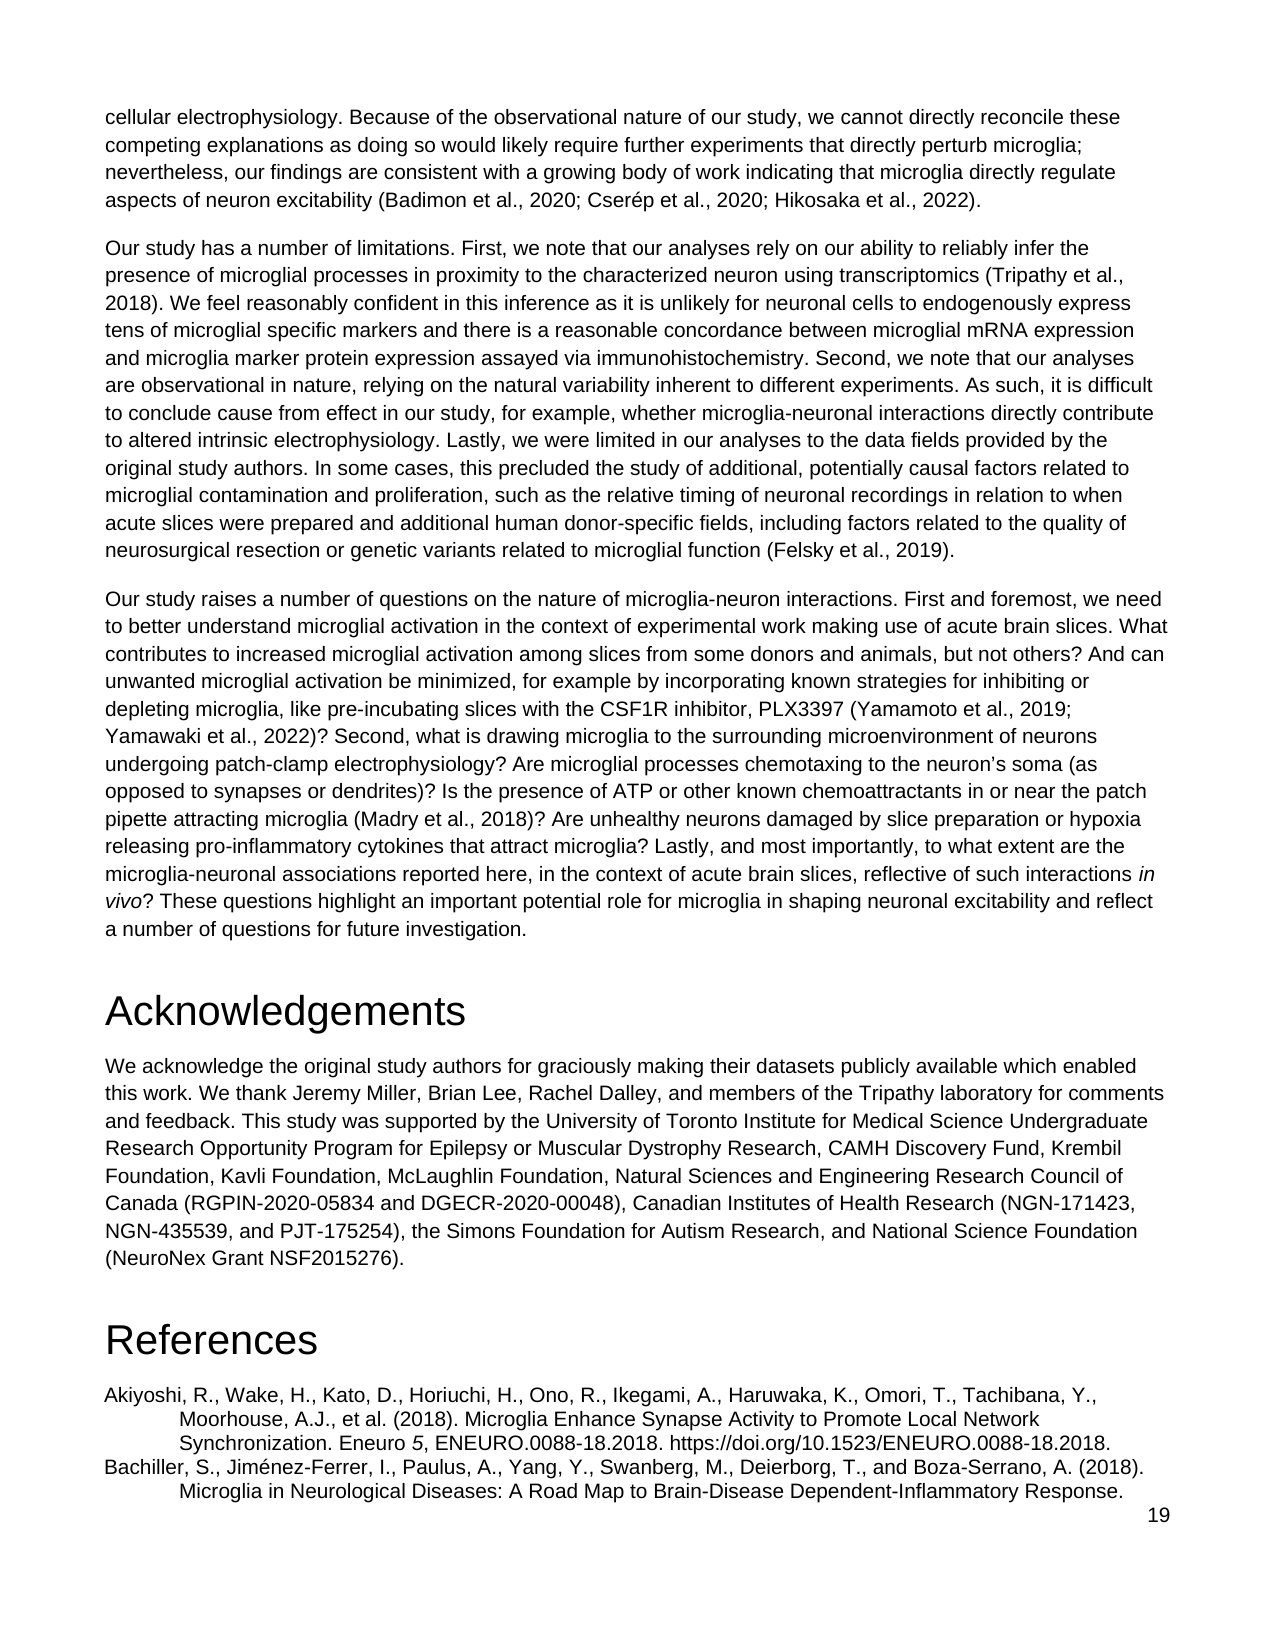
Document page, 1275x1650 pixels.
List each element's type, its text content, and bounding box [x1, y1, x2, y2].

text We acknowledge the original study authors for graciously making their datasets publicly available which enabled this work. We thank Jeremy Miller, Brian Lee, Rachel Dalley, and members of the Tripathy laboratory for comments and feedback. This study was supported by the University of Toronto Institute for Medical Science Undergraduate Research Opportunity Program for Epilepsy or Muscular Dystrophy Research, CAMH Discovery Fund, Krembil Foundation, Kavli Foundation, McLaughlin Foundation, Natural Sciences and Engineering Research Council of Canada (RGPIN-2020-05834 and DGECR-2020-00048), Canadian Institutes of Health Research (NGN-171423, NGN-435539, and PJT-175254), the Simons Foundation for Autism Research, and National Science Foundation (NeuroNex Grant NSF2015276). [105, 1053, 1170, 1270]
text Akiyoshi, R., Wake, H., Kato, D., Horiuchi, H., Ono, R., Ikegami, A., Haruwaka, K., Omori, T., Tachibana, Y., Moorhouse, A.J., et al. (2018). Microglia Enhance Synapse Activity to Promote Local Network Synchronization. Eneuro 5, ENEURO.0088-18.2018. https://doi.org/10.1523/ENEURO.0088-18.2018. [104, 1383, 1170, 1454]
subtitle References [105, 1315, 1170, 1363]
subtitle Acknowledgements [105, 986, 1170, 1034]
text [105, 105, 1170, 211]
text Our study raises a number of questions on the nature of microglia-neuron interactions. First and foremost, we need to better understand microglial activation in the context of experimental work making use of acute brain slices. What contributes to increased microglial activation among slices from some donors and animals, but not others? And can unwanted microglial activation be minimized, for example by incorporating known strategies for inhibiting or depleting microglia, like pre-incubating slices with the CSF1R inhibitor, PLX3397 (Yamamoto et al., 2019; Yamawaki et al., 2022)? Second, what is drawing microglia to the surrounding microenvironment of neurons undergoing patch-clamp electrophysiology? Are microglial processes chemotaxing to the neuron’s soma (as opposed to synapses or dendrites)? Is the presence of ATP or other known chemoattractants in or near the patch pipette attracting microglia (Madry et al., 2018)? Are unhealthy neurons damaged by slice preparation or hypoxia releasing pro-inflammatory cytokines that attract microglia? Lastly, and most importantly, to what extent are the microglia-neuronal associations reported here, in the context of acute brain slices, reflective of such interactions in vivo? These questions highlight an important potential role for microglia in shaping neuronal excitability and reflect a number of questions for future investigation. [105, 587, 1170, 941]
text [104, 1454, 1170, 1502]
text Our study has a number of limitations. First, we note that our analyses rely on our ability to reliably infer the presence of microglial processes in proximity to the characterized neuron using transcriptomics (Tripathy et al., 2018). We feel reasonably confident in this inference as it is unlikely for neuronal cells to endogenously express tens of microglial specific markers and there is a reasonable concordance between microglial mRNA expression and microglia marker protein expression assayed via immunohistochemistry. Second, we note that our analyses are observational in nature, relying on the natural variability inherent to different experiments. As such, it is difficult to conclude cause from effect in our study, for example, whether microglia-neuronal interactions directly contribute to altered intrinsic electrophysiology. Lastly, we were limited in our analyses to the data fields provided by the original study authors. In some cases, this precluded the study of additional, potentially causal factors related to microglial contamination and proliferation, such as the relative timing of neuronal recordings in relation to when acute slices were prepared and additional human donor-specific fields, including factors related to the quality of neurosurgical resection or genetic variants related to microglial function (Felsky et al., 2019). [105, 236, 1170, 562]
